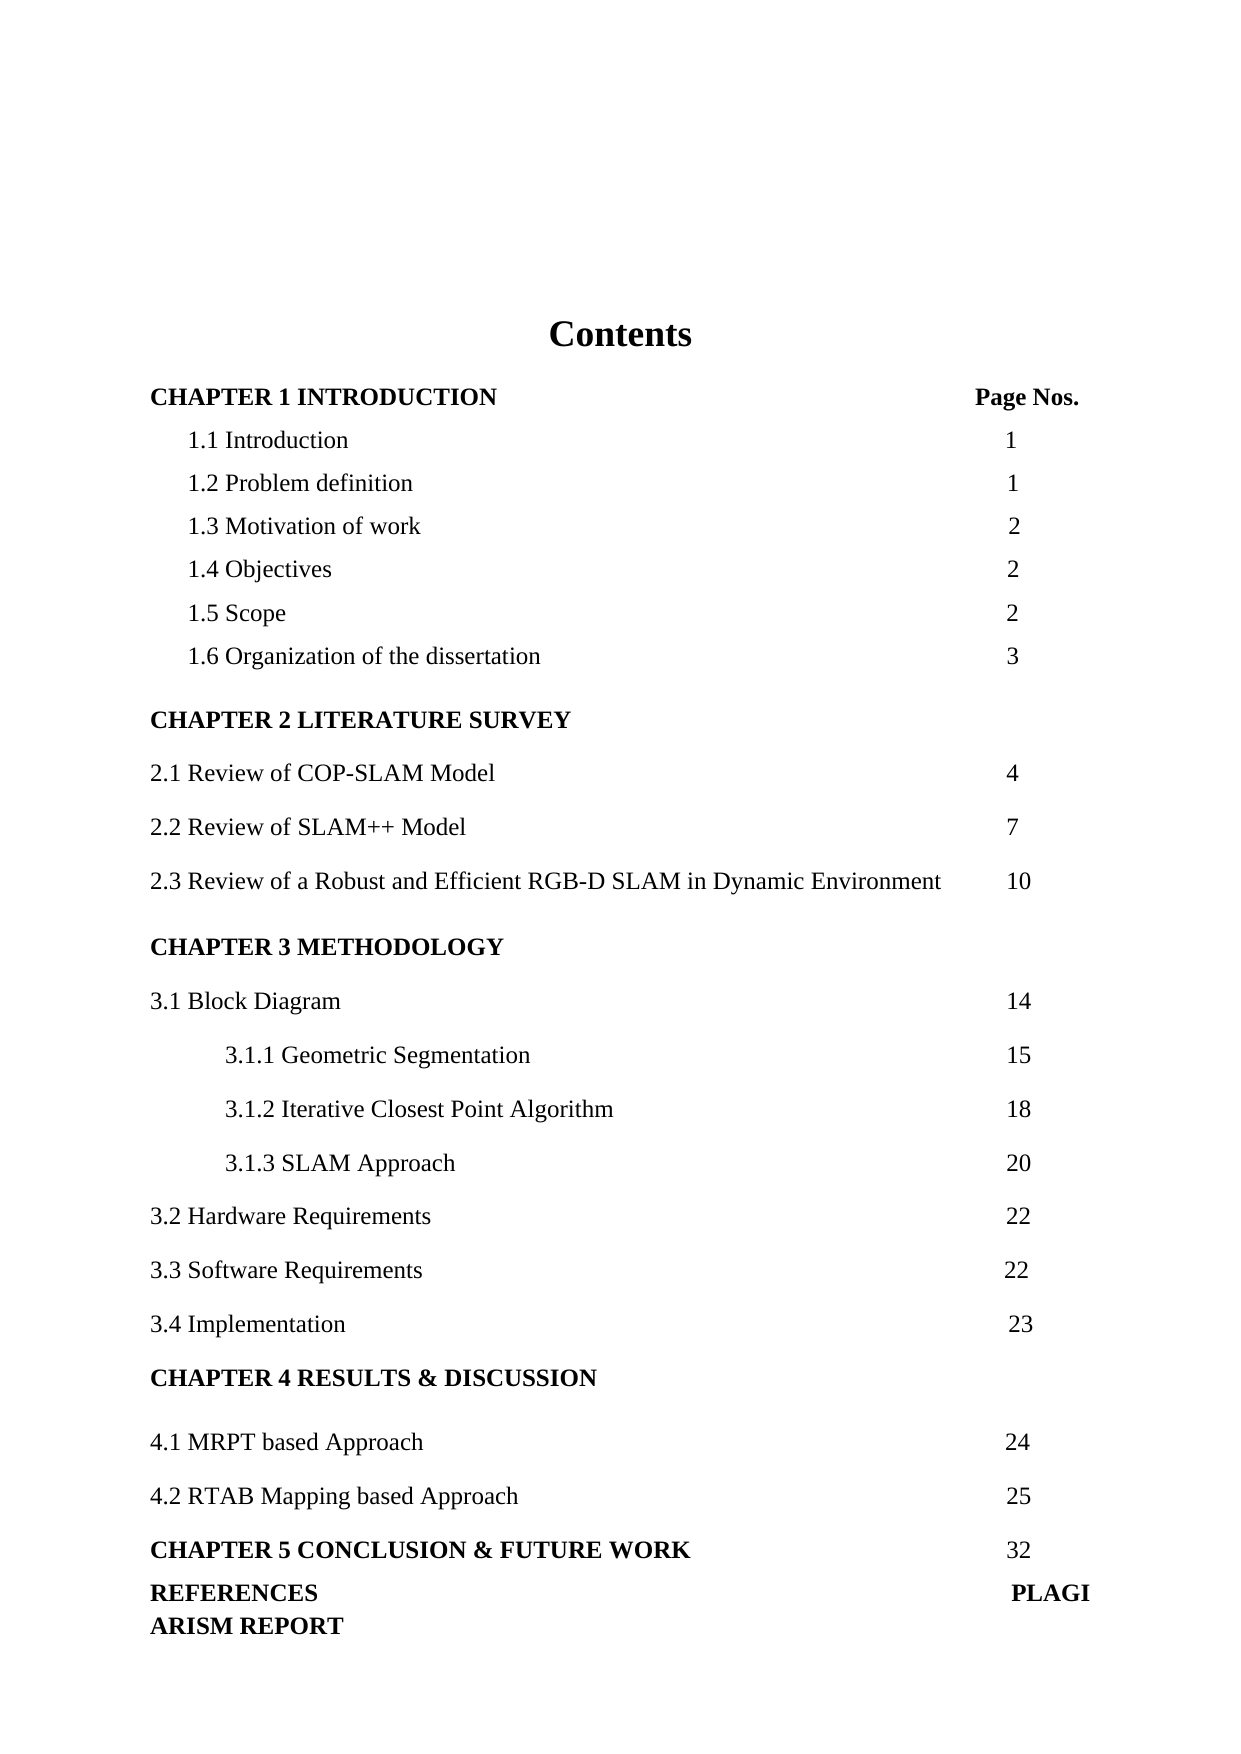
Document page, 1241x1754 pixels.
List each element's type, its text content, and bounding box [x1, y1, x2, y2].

text 3.2 Hardware Requirements 22 [150, 1201, 1090, 1230]
list 1.6 Organization of the dissertation 3 [187, 641, 1090, 669]
list Objectives 2 [187, 554, 1090, 583]
text 3.3 Software Requirements 22 [150, 1255, 1090, 1284]
text CHAPTER 2 LITERATURE SURVEY [150, 705, 1090, 733]
text Contents [150, 312, 1090, 355]
text 4.1 MRPT based Approach 24 [150, 1427, 1090, 1456]
text CHAPTER 5 CONCLUSION & FUTURE WORK 32 [150, 1535, 1090, 1563]
text REFERENCES PLAGIARISM REPORT [150, 1578, 1090, 1639]
text CHAPTER 1 INTRODUCTION Page Nos. [150, 382, 1090, 411]
list Problem definition 1 [187, 468, 1090, 497]
text CHAPTER 3 METHODOLOGY [150, 932, 1090, 961]
text 3.1 Block Diagram 14 [150, 986, 1090, 1015]
list Scope 2 [187, 598, 1090, 626]
text 3.1.2 Iterative Closest Point Algorithm 18 [150, 1094, 1090, 1122]
text 3.4 Implementation 23 [150, 1309, 1090, 1338]
text 4.2 RTAB Mapping based Approach 25 [150, 1481, 1090, 1509]
list Introduction 1 [187, 425, 1090, 454]
text CHAPTER 4 RESULTS & DISCUSSION [150, 1363, 1090, 1392]
text 2.3 Review of a Robust and Efficient RGB-D SLAM in Dynamic Environment 10 [150, 866, 1090, 895]
text 3.1.3 SLAM Approach 20 [150, 1148, 1090, 1176]
text 2.2 Review of SLAM++ Model 7 [150, 812, 1090, 841]
list Motivation of work 2 [187, 511, 1090, 540]
text 3.1.1 Geometric Segmentation 15 [150, 1040, 1090, 1069]
text 2.1 Review of COP-SLAM Model 4 [150, 758, 1090, 787]
